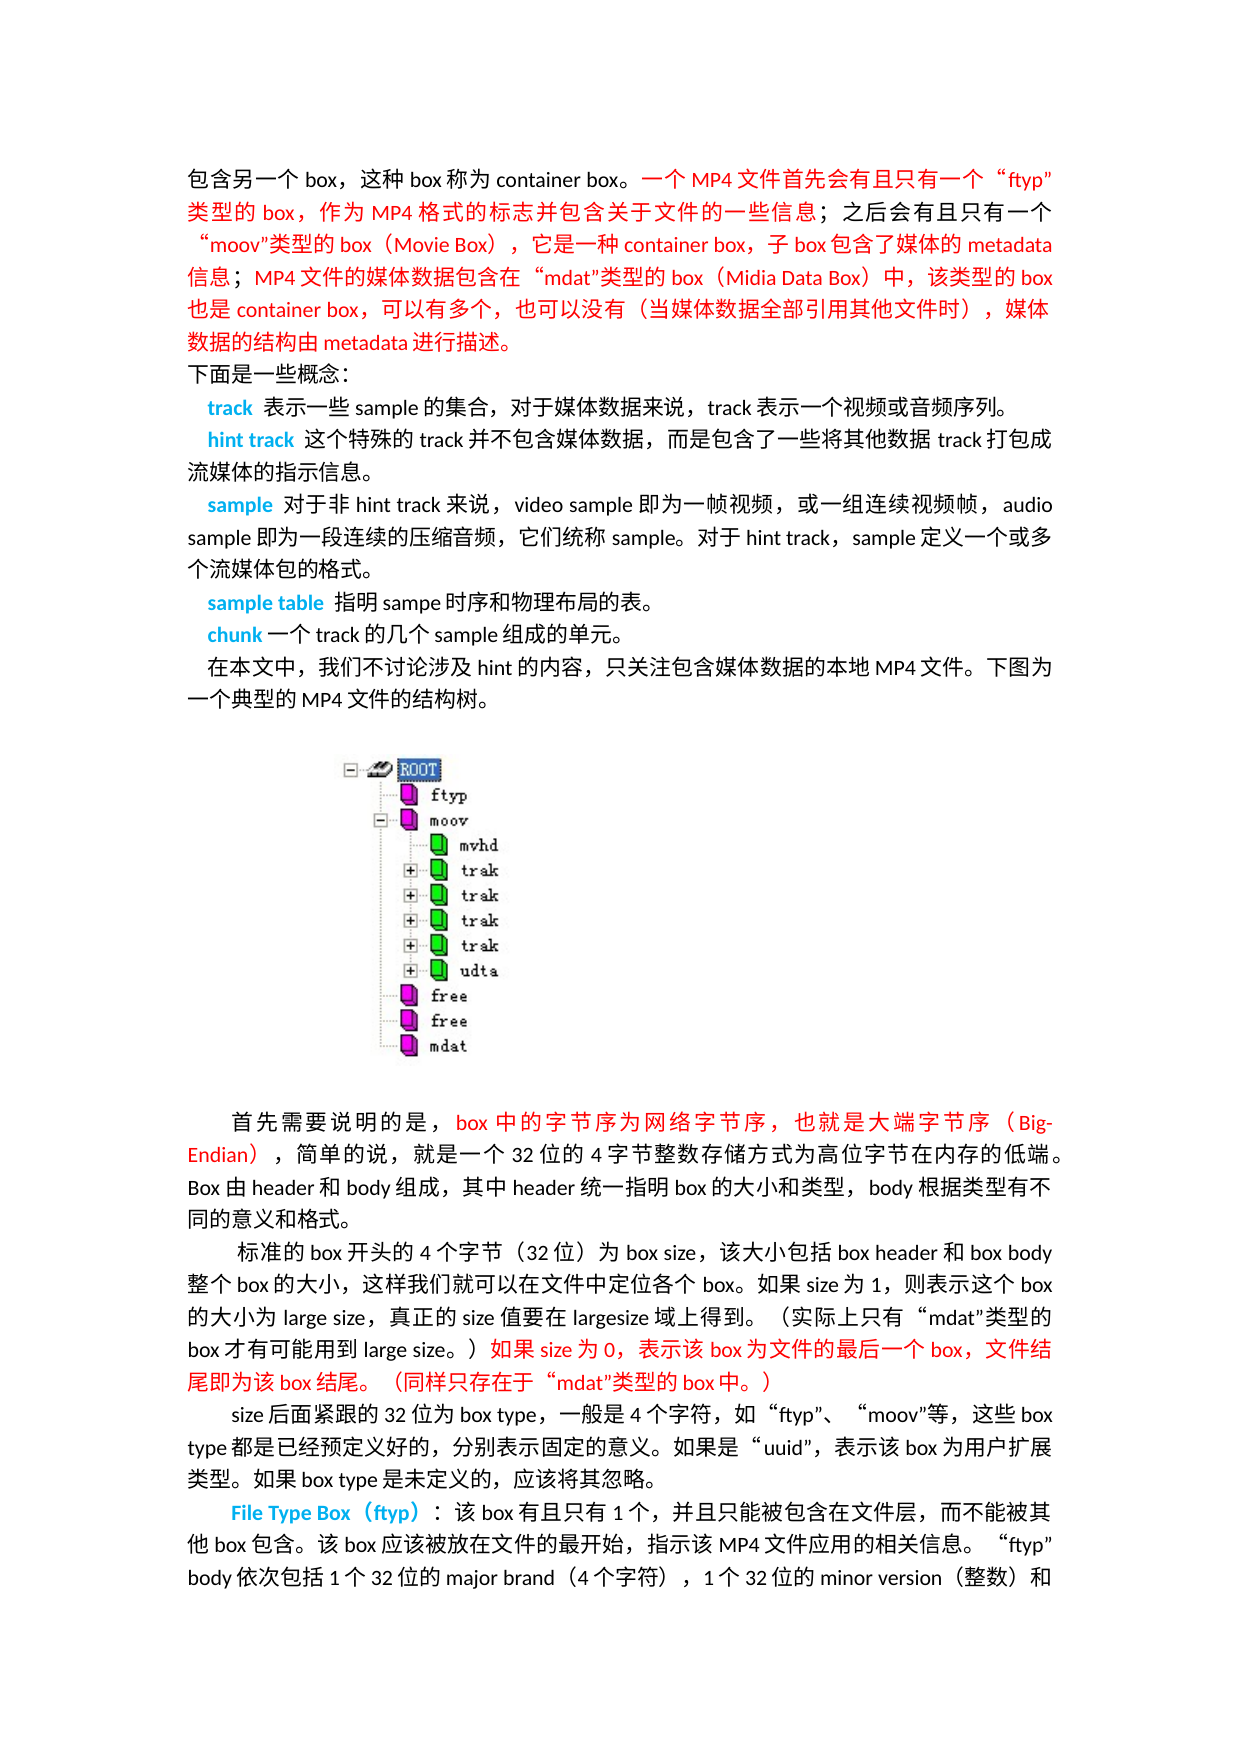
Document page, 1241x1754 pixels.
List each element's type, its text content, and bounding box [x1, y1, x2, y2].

text sample 对于非hint track来说，video sample即为一帧视频，或一组连续视频帧，audio sample即为一段连续的压缩音频，它们统称sample。对于hint track，sample定义一个或多个流媒体包的格式。 [187, 487, 1053, 584]
list 标准的box开头的4个字节（32位）为box size，该大小包括box header和box body整个box的大小，这样我们就可以在文件中定位各个box。如果size为1，则表示这个box的大小为large size，真正的size值要在largesize域上得到。（实际上只有“mdat”类型的box才有可能用到large size。）如果size为0，表示该box为文件的最后一个box，文件结尾即为该box结尾。（同样只存在于“mdat”类型的box中。） [187, 1234, 1053, 1397]
text 在本文中，我们不讨论涉及hint的内容，只关注包含媒体数据的本地MP4文件。下图为一个典型的MP4文件的结构树。 [187, 649, 1053, 714]
list size后面紧跟的32位为box type，一般是4个字符，如“ftyp”、“moov”等，这些box type都是已经预定义好的，分别表示固定的意义。如果是“uuid”，表示该box为用户扩展类型。如果box type是未定义的，应该将其忽略。 [187, 1397, 1053, 1494]
text sample table 指明sampe时序和物理布局的表。 [187, 584, 1053, 617]
text hint track 这个特殊的track并不包含媒体数据，而是包含了一些将其他数据track打包成流媒体的指示信息。 [187, 422, 1053, 487]
list 首先需要说明的是，box中的字节序为网络字节序，也就是大端字节序（Big-Endian），简单的说，就是一个32位的4字节整数存储方式为高位字节在内存的低端。Box由header和body组成，其中header统一指明box的大小和类型，body根据类型有不同的意义和格式。 [187, 1104, 1053, 1234]
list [187, 1494, 1053, 1592]
picture [333, 754, 533, 1066]
text 下面是一些概念： [187, 357, 1053, 389]
text track 表示一些sample的集合，对于媒体数据来说，track表示一个视频或音频序列。 [187, 389, 1053, 422]
text chunk 一个track的几个sample组成的单元。 [187, 617, 1053, 649]
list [187, 162, 1053, 357]
